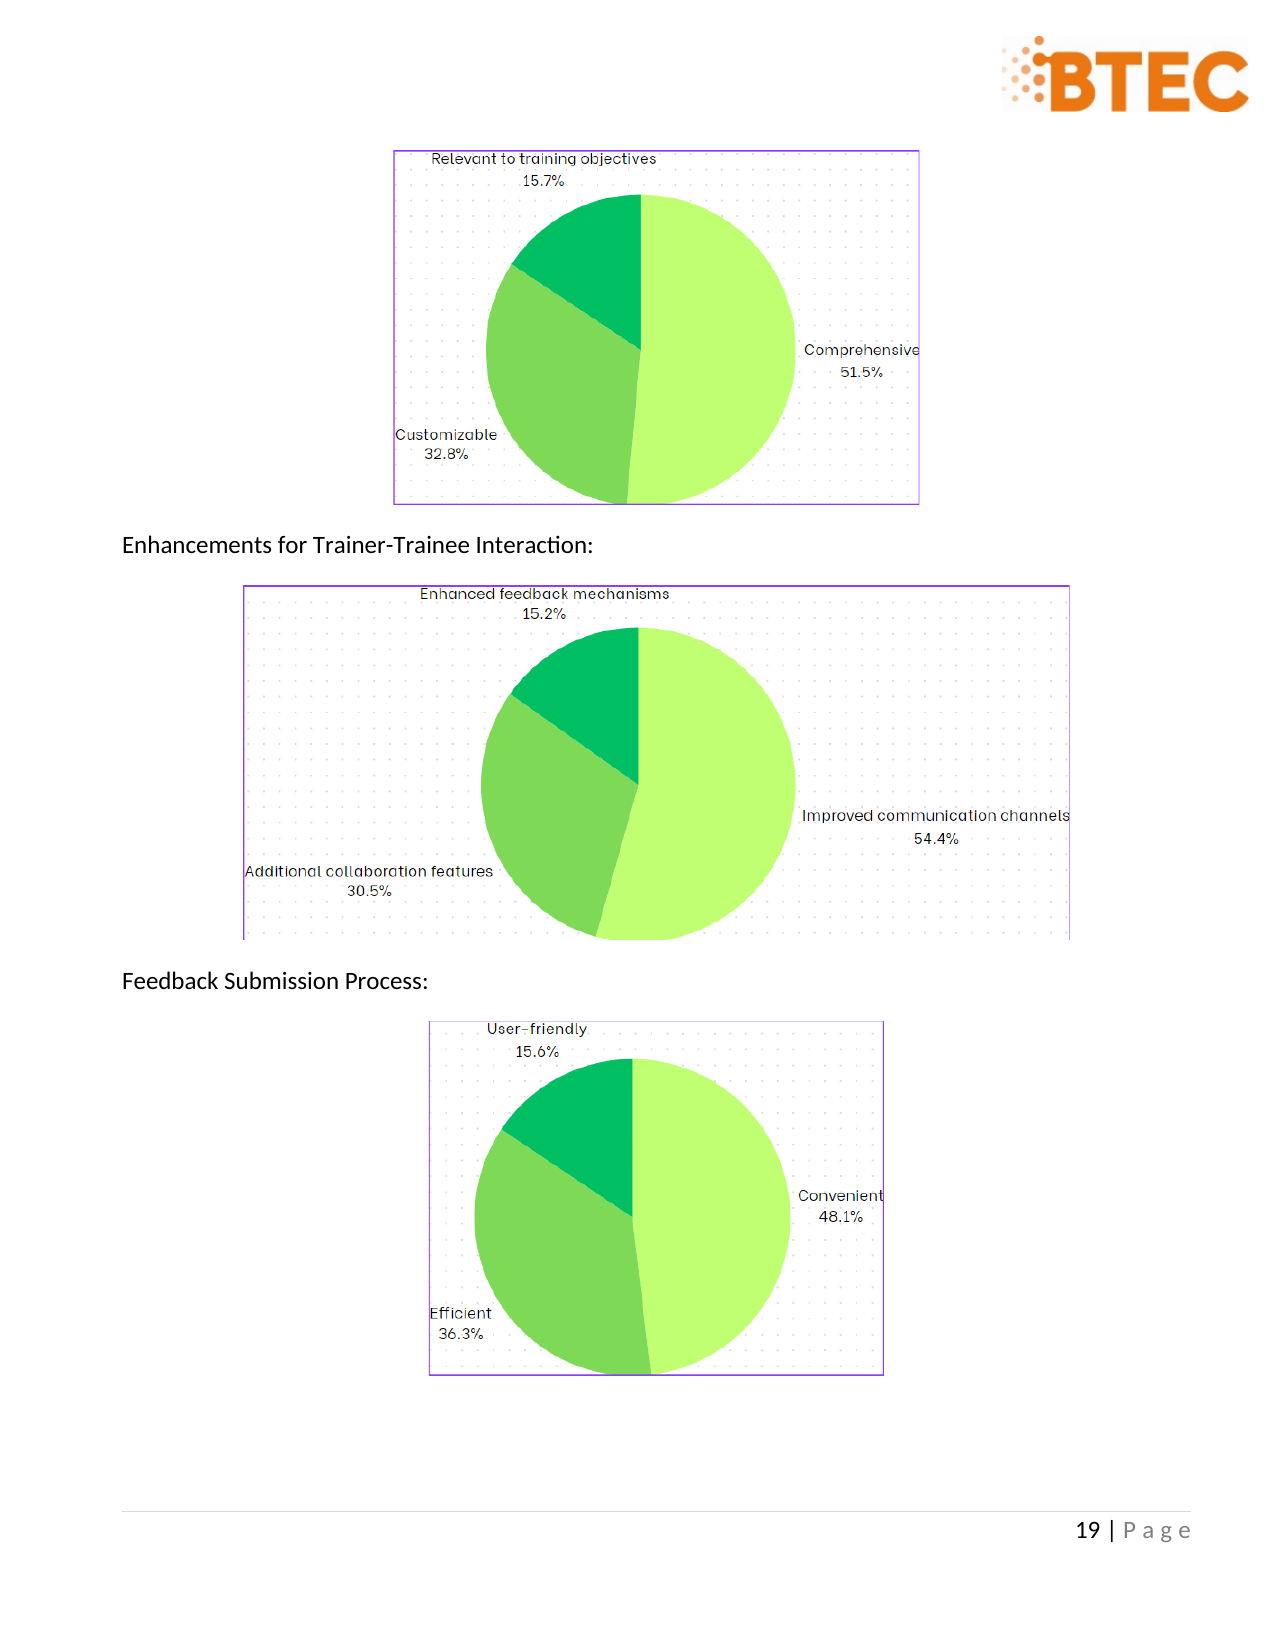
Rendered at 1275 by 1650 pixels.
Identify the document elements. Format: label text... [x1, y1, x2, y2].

text Enhancements for Trainer-Trainee Interaction: [122, 530, 1191, 560]
picture [243, 585, 1070, 940]
picture [428, 1021, 884, 1376]
picture [393, 150, 920, 505]
text Feedback Submission Process: [122, 965, 1191, 996]
picture [1001, 36, 1249, 112]
